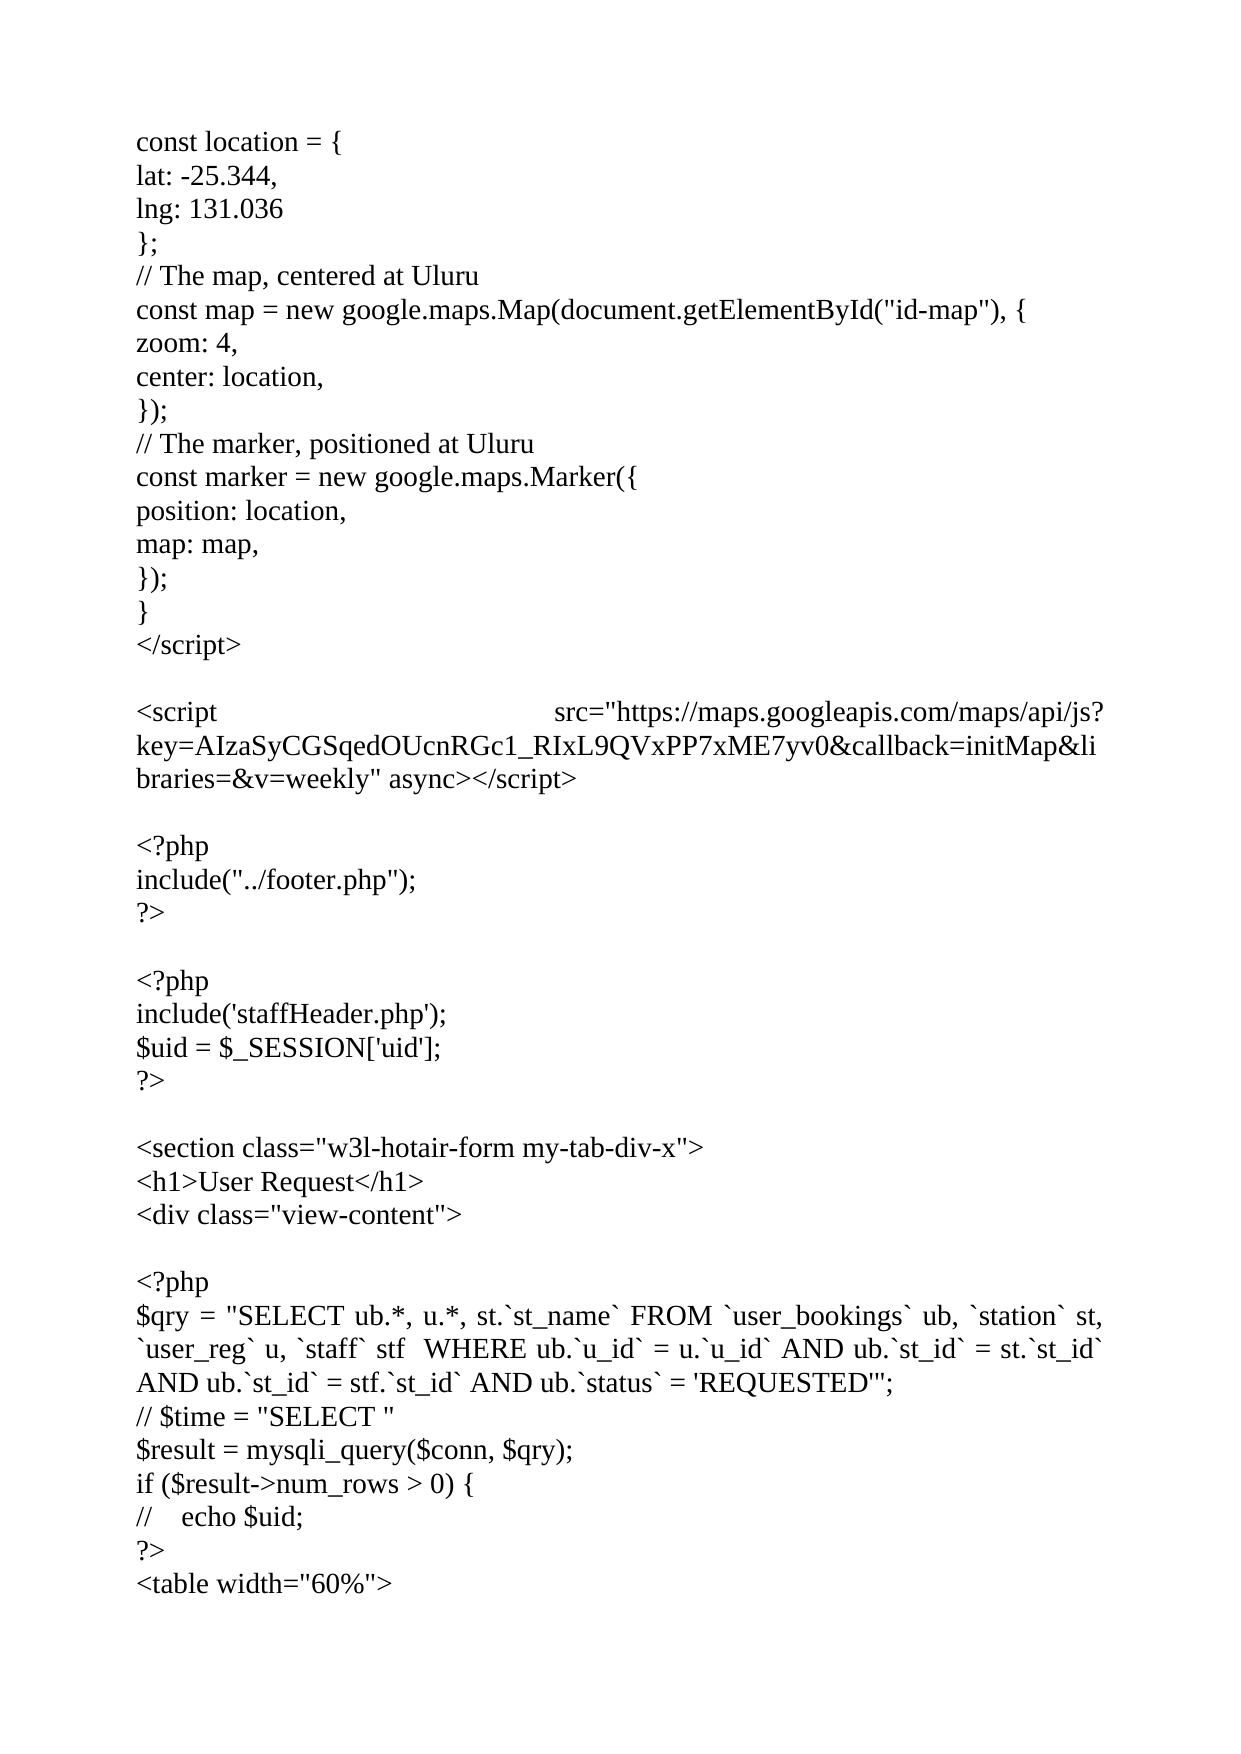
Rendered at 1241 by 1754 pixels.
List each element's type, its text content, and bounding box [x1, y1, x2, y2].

text $qry = "SELECT ub.*, u.*, st.`st_name` FROM `user_bookings` ub, `station` st, `user_reg` u, `staff` stf WHERE ub.`u_id` = u.`u_id` AND ub.`st_id` = st.`st_id` AND ub.`st_id` = stf.`st_id` AND ub.`status` = 'REQUESTED'"; [136, 1298, 1104, 1399]
text $uid = $_SESSION['uid']; [136, 1030, 1104, 1063]
text center: location, [136, 359, 1104, 392]
text // The marker, positioned at Uluru [136, 426, 1104, 459]
text <script src="https://maps.googleapis.com/maps/api/js?key=AIzaSyCGSqedOUcnRGc1_RIxL9QVxPP7xME7yv0&callback=initMap&libraries=&v=weekly" async></script> [136, 694, 1104, 795]
text $result = mysqli_query($conn, $qry); [136, 1432, 1104, 1466]
text include('staffHeader.php'); [136, 996, 1104, 1030]
text <h1>User Request</h1> [136, 1164, 1104, 1197]
text }; [136, 225, 1104, 258]
text // echo $uid; [136, 1499, 1104, 1533]
text position: location, [136, 493, 1104, 527]
text <?php [136, 828, 1104, 862]
text ?> [136, 1063, 1104, 1097]
text const location = { [136, 124, 1104, 158]
text const map = new google.maps.Map(document.getElementById("id-map"), { [136, 292, 1104, 325]
text if ($result->num_rows > 0) { [136, 1466, 1104, 1499]
text ?> [136, 1533, 1104, 1566]
text }); [136, 560, 1104, 594]
text zoom: 4, [136, 325, 1104, 359]
text <table width="60%"> [136, 1566, 1104, 1600]
text <section class="w3l-hotair-form my-tab-div-x"> [136, 1130, 1104, 1164]
text // The map, centered at Uluru [136, 258, 1104, 292]
text map: map, [136, 527, 1104, 560]
text ?> [136, 896, 1104, 929]
text lat: -25.344, [136, 158, 1104, 191]
text lng: 131.036 [136, 191, 1104, 225]
text <div class="view-content"> [136, 1197, 1104, 1231]
text include("../footer.php"); [136, 862, 1104, 896]
text }); [136, 392, 1104, 426]
text </script> [136, 627, 1104, 661]
text <?php [136, 963, 1104, 996]
text } [136, 594, 1104, 627]
text const marker = new google.maps.Marker({ [136, 459, 1104, 493]
text <?php [136, 1264, 1104, 1298]
text // $time = "SELECT " [136, 1399, 1104, 1432]
